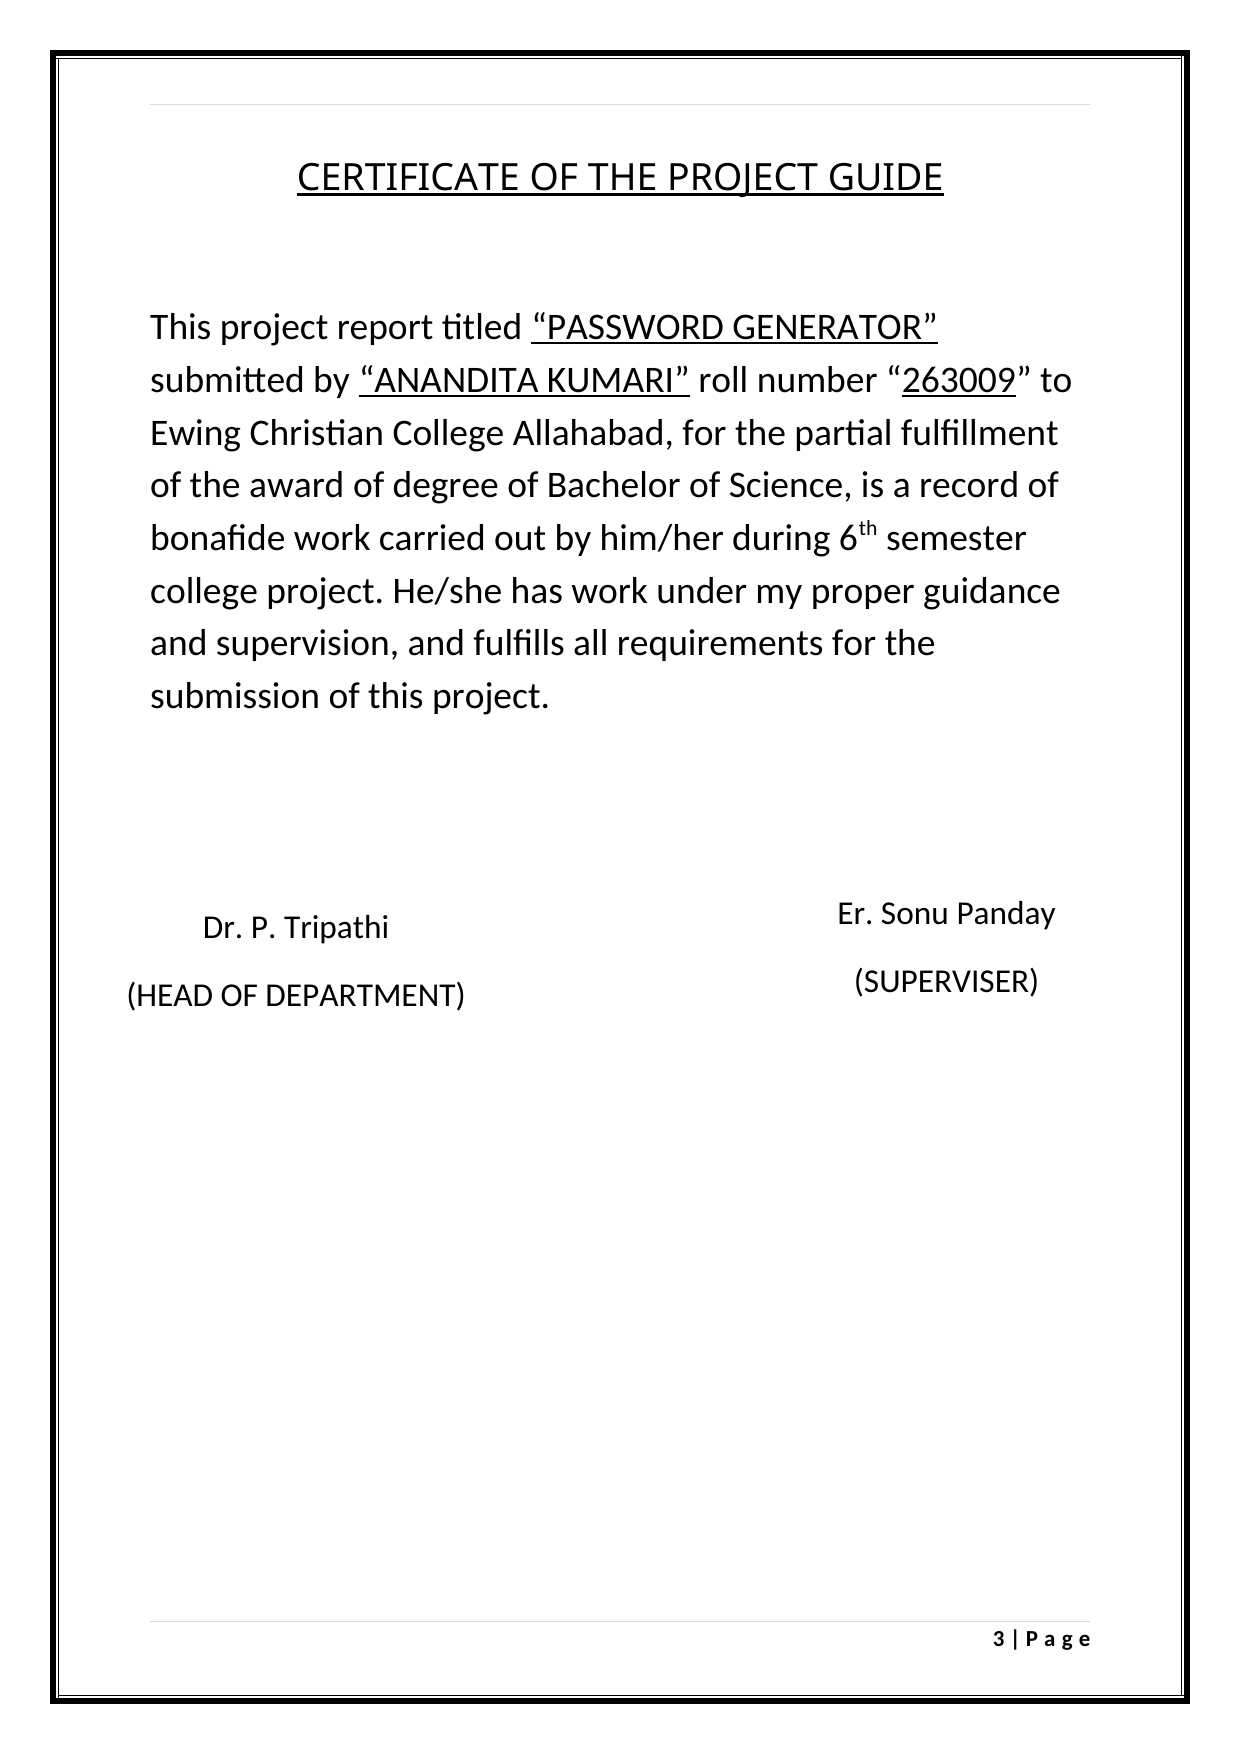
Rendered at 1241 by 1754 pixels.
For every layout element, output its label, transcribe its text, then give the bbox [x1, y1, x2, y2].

text CERTIFICATE OF THE PROJECT GUIDE [150, 150, 1090, 201]
text This project report titled “PASSWORD GENERATOR” submitted by “ANANDITA KUMARI” roll number “263009” to Ewing Christian College Allahabad, for the partial fulfillment of the award of degree of Bachelor of Science, is a record of bonafide work carried out by him/her during 6th semester college project. He/she has work under my proper guidance and supervision, and fulfills all requirements for the submission of this project. [150, 303, 1090, 718]
